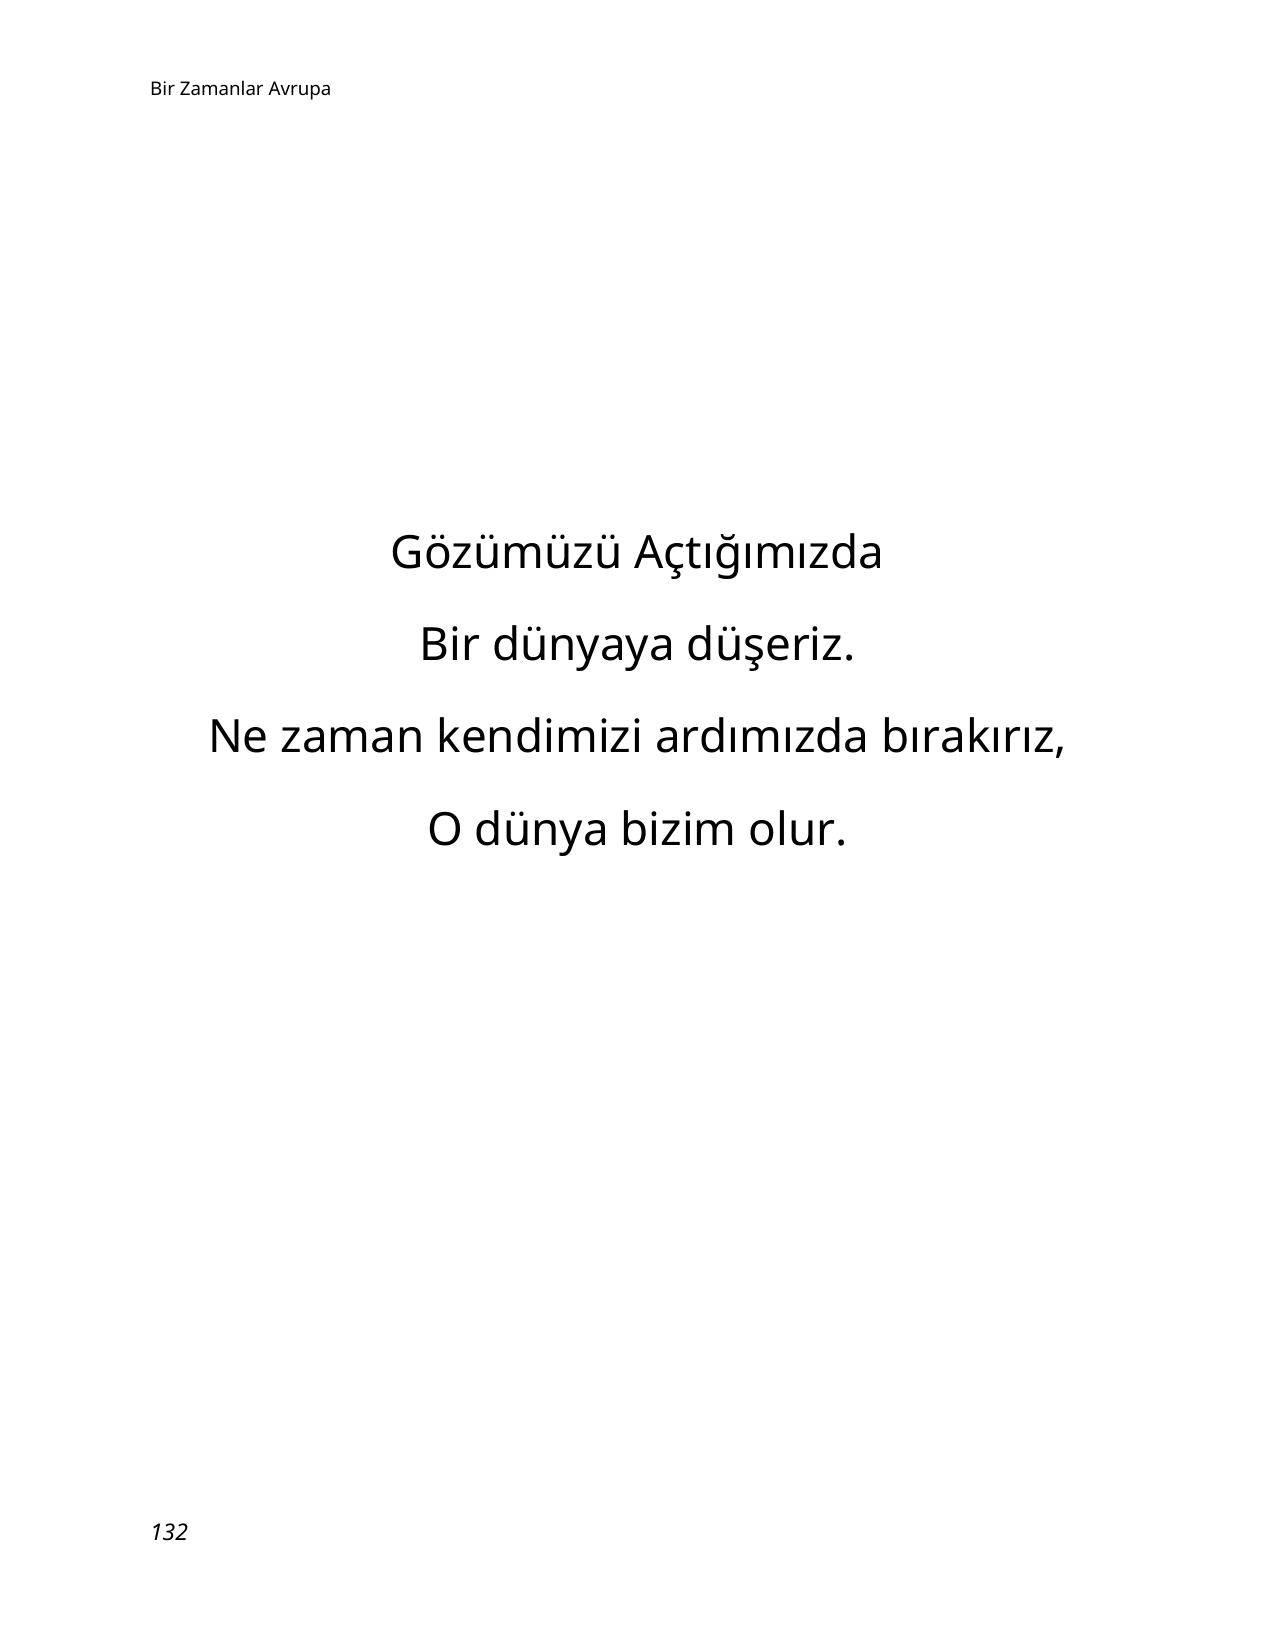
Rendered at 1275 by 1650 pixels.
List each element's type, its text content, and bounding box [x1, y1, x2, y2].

title Ne zaman kendimizi ardımızda bırakırız, [150, 704, 1125, 766]
title O dünya bizim olur. [150, 796, 1125, 858]
title Bir dünyaya düşeriz. [150, 611, 1125, 674]
title Gözümüzü Açtığımızda [150, 519, 1125, 582]
